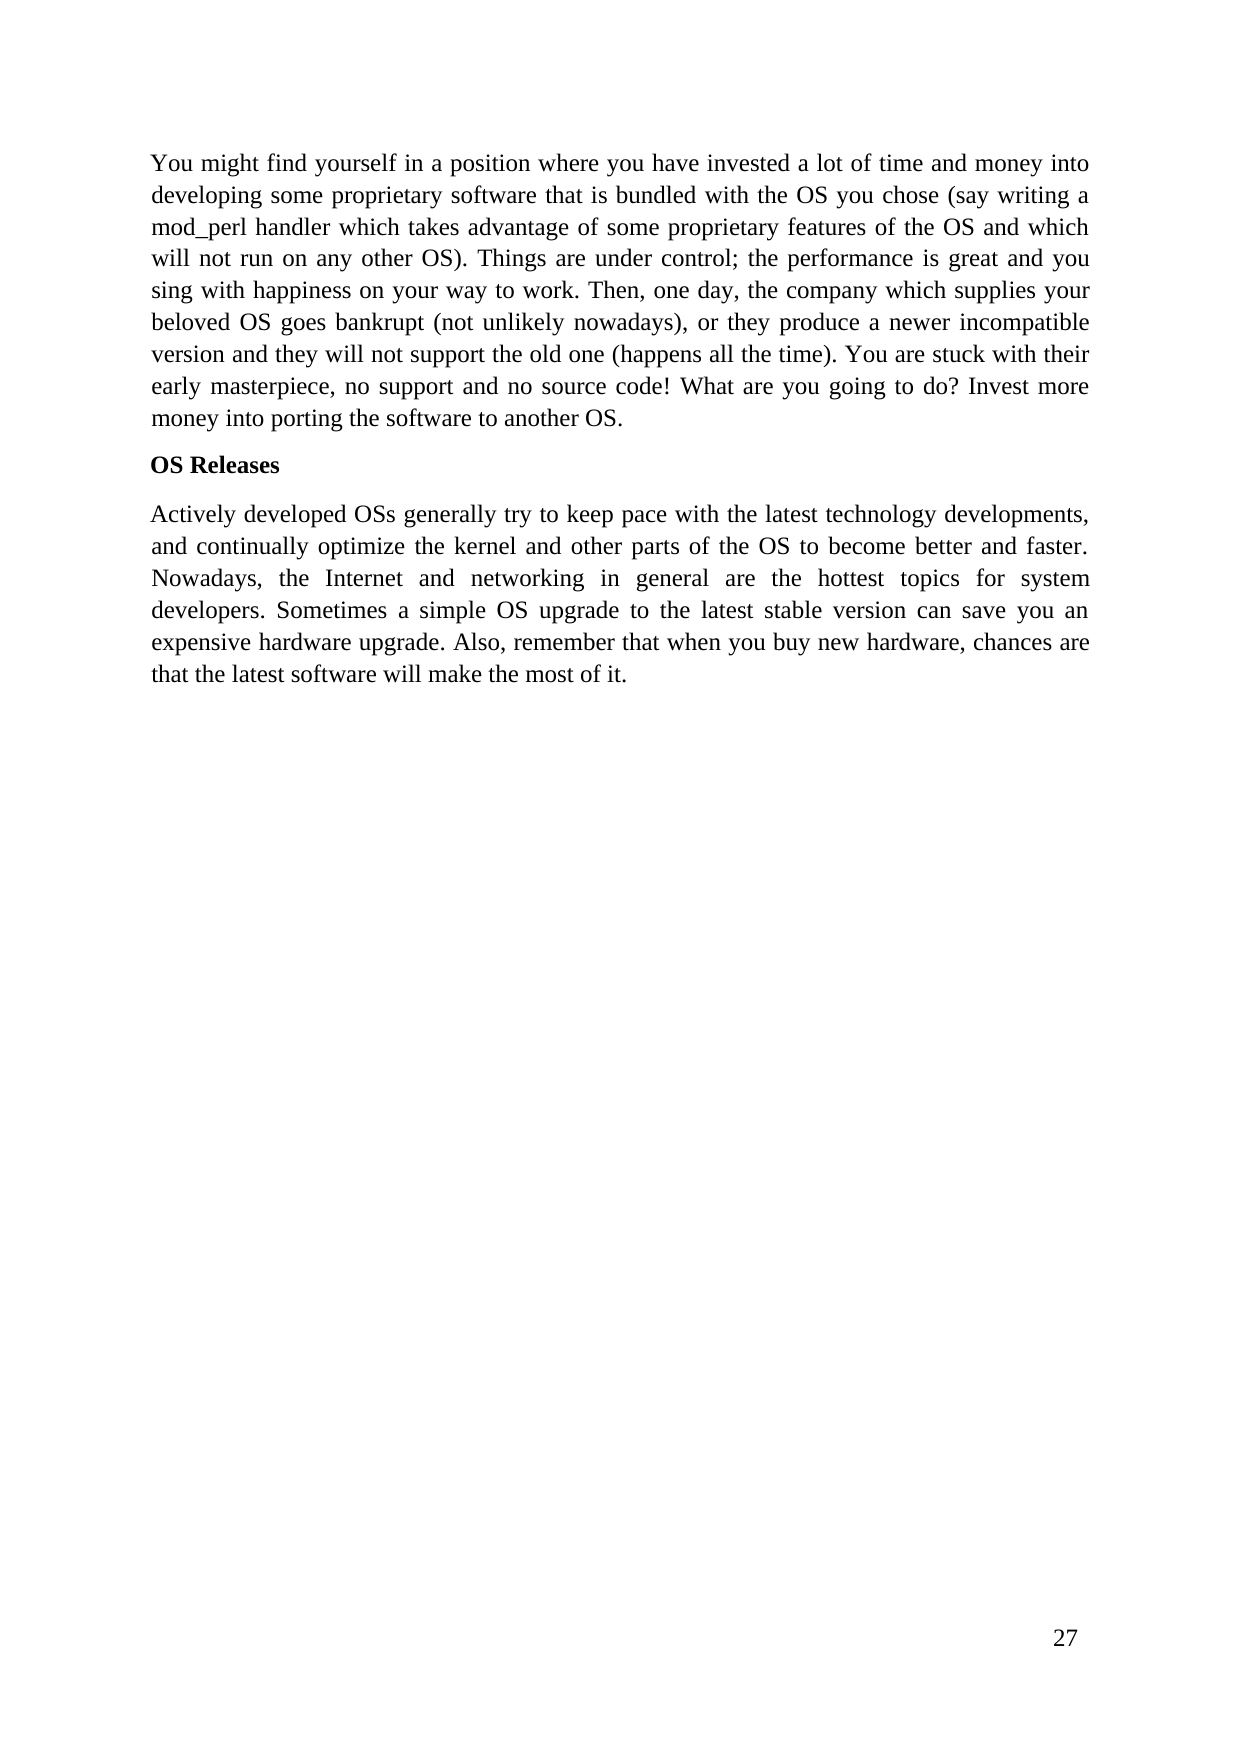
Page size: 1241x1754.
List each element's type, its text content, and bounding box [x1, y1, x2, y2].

subtitle OS Releases [150, 451, 1132, 479]
text You might find yourself in a position where you have invested a lot of time and money into developing some proprietary software that is bundled with the OS you chose (say writing a mod_perl handler which takes advantage of some proprietary features of the OS and which will not run on any other OS). Things are under control; the performance is great and you sing with happiness on your way to work. Then, one day, the company which supplies your beloved OS goes bankrupt (not unlikely nowadays), or they produce a newer incompatible version and they will not support the old one (happens all the time). You are stuck with their early masterpiece, no support and no source code! What are you going to do? Invest more money into porting the software to another OS. [150, 148, 1091, 432]
text Actively developed OSs generally try to keep pace with the latest technology developments, and continually optimize the kernel and other parts of the OS to become better and faster. Nowadays, the Internet and networking in general are the hottest topics for system developers. Sometimes a simple OS upgrade to the latest stable version can save you an expensive hardware upgrade. Also, remember that when you buy new hardware, chances are that the latest software will make the most of it. [150, 499, 1090, 687]
